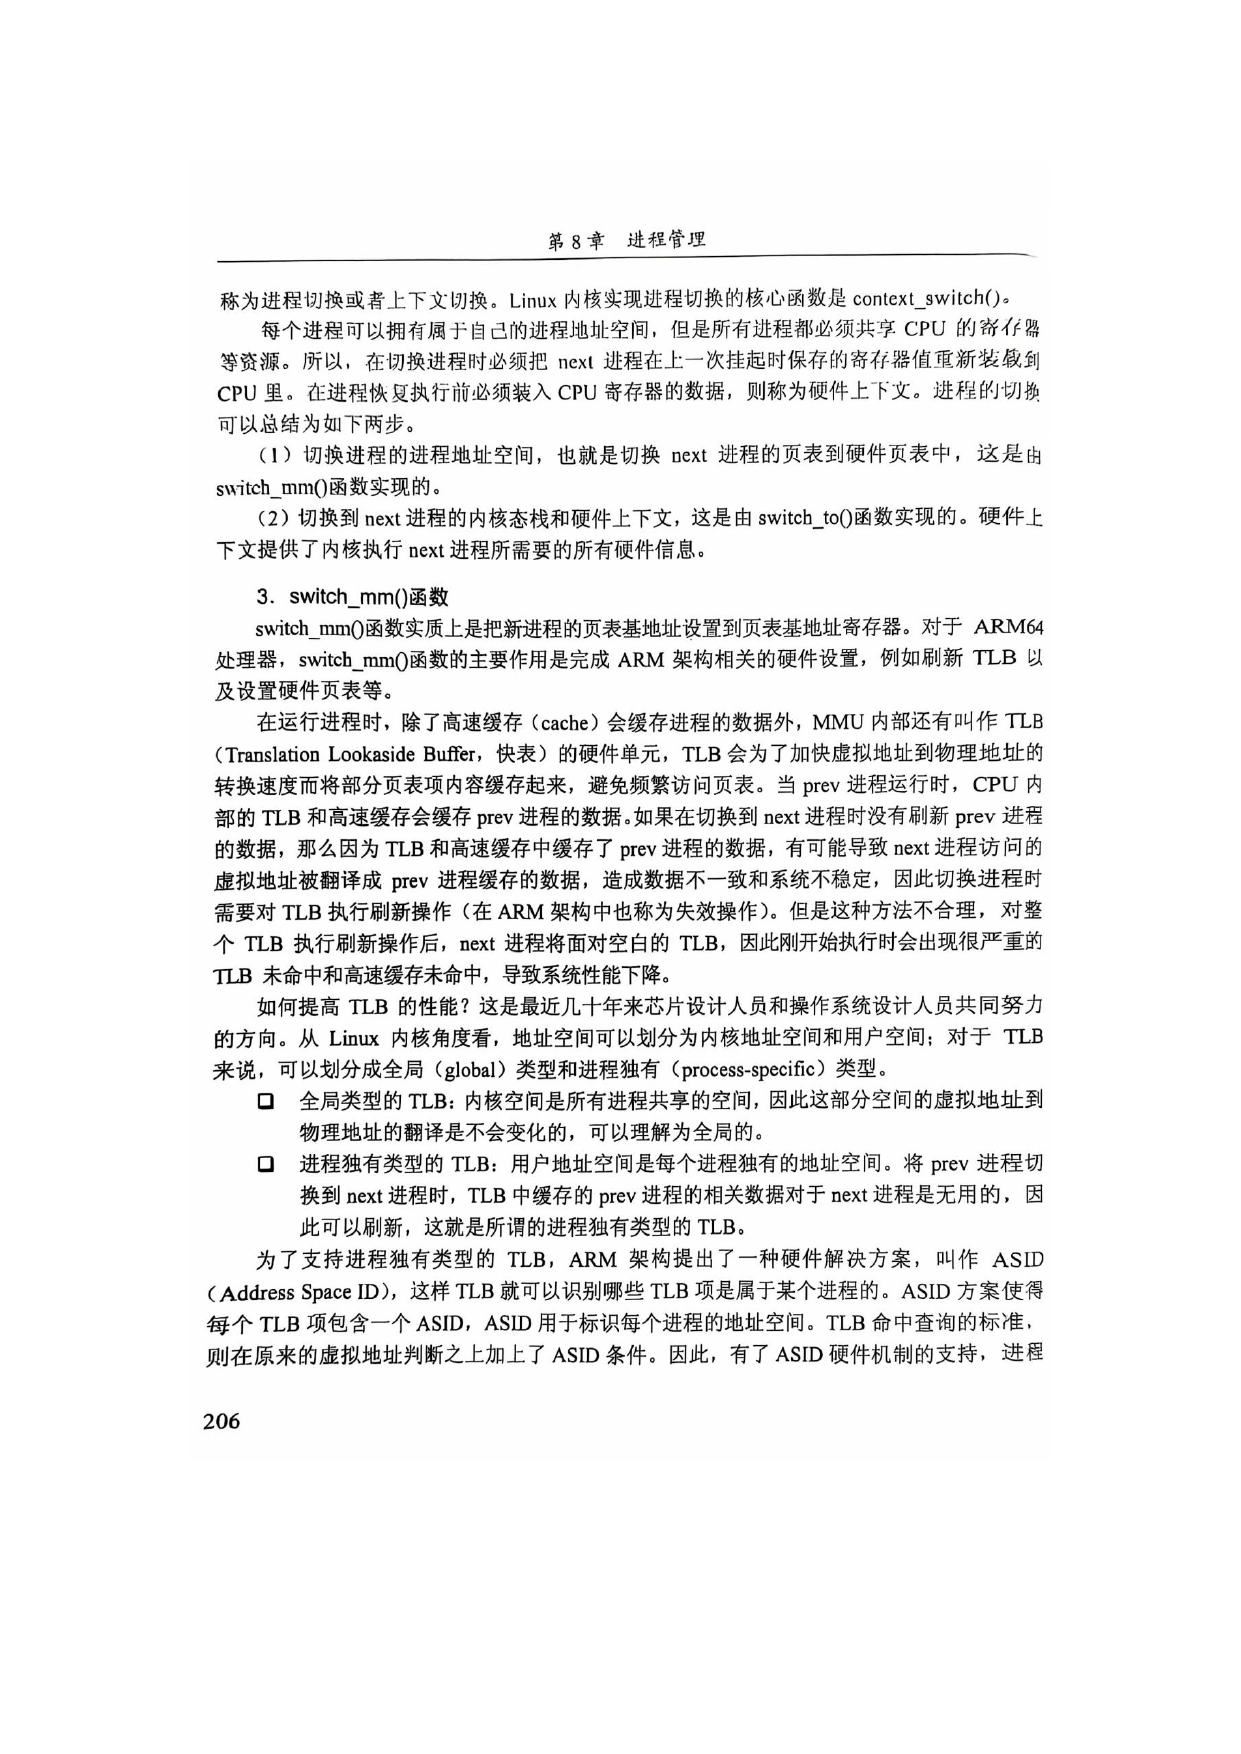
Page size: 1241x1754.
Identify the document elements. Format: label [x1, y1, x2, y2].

picture [187, 162, 1051, 1461]
